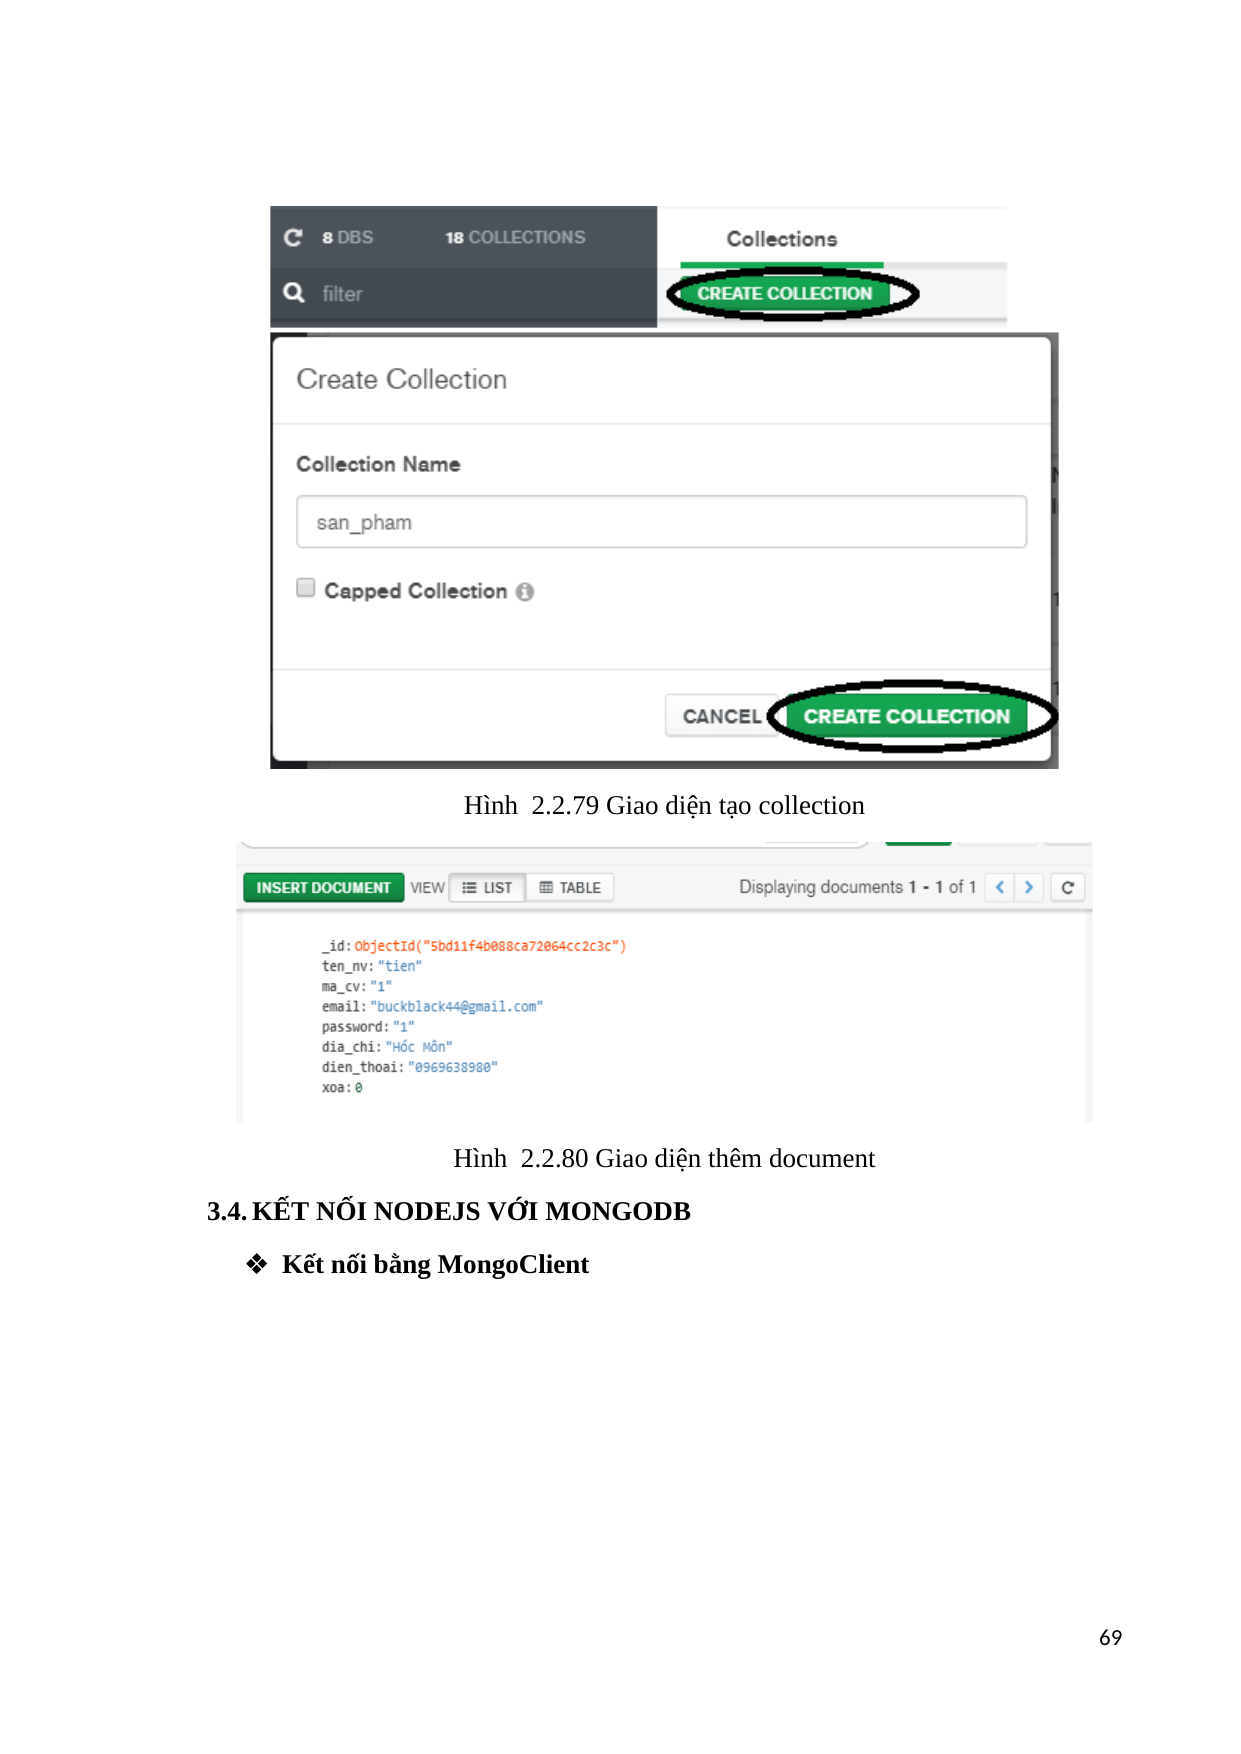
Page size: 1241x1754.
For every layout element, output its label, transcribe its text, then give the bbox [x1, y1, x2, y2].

picture [270, 206, 1059, 769]
picture [236, 842, 1093, 1122]
subtitle KẾT NỐI NODEJS VỚI MONGODB [207, 1195, 1122, 1226]
list Kết nối bằng MongoClient [244, 1248, 1122, 1279]
